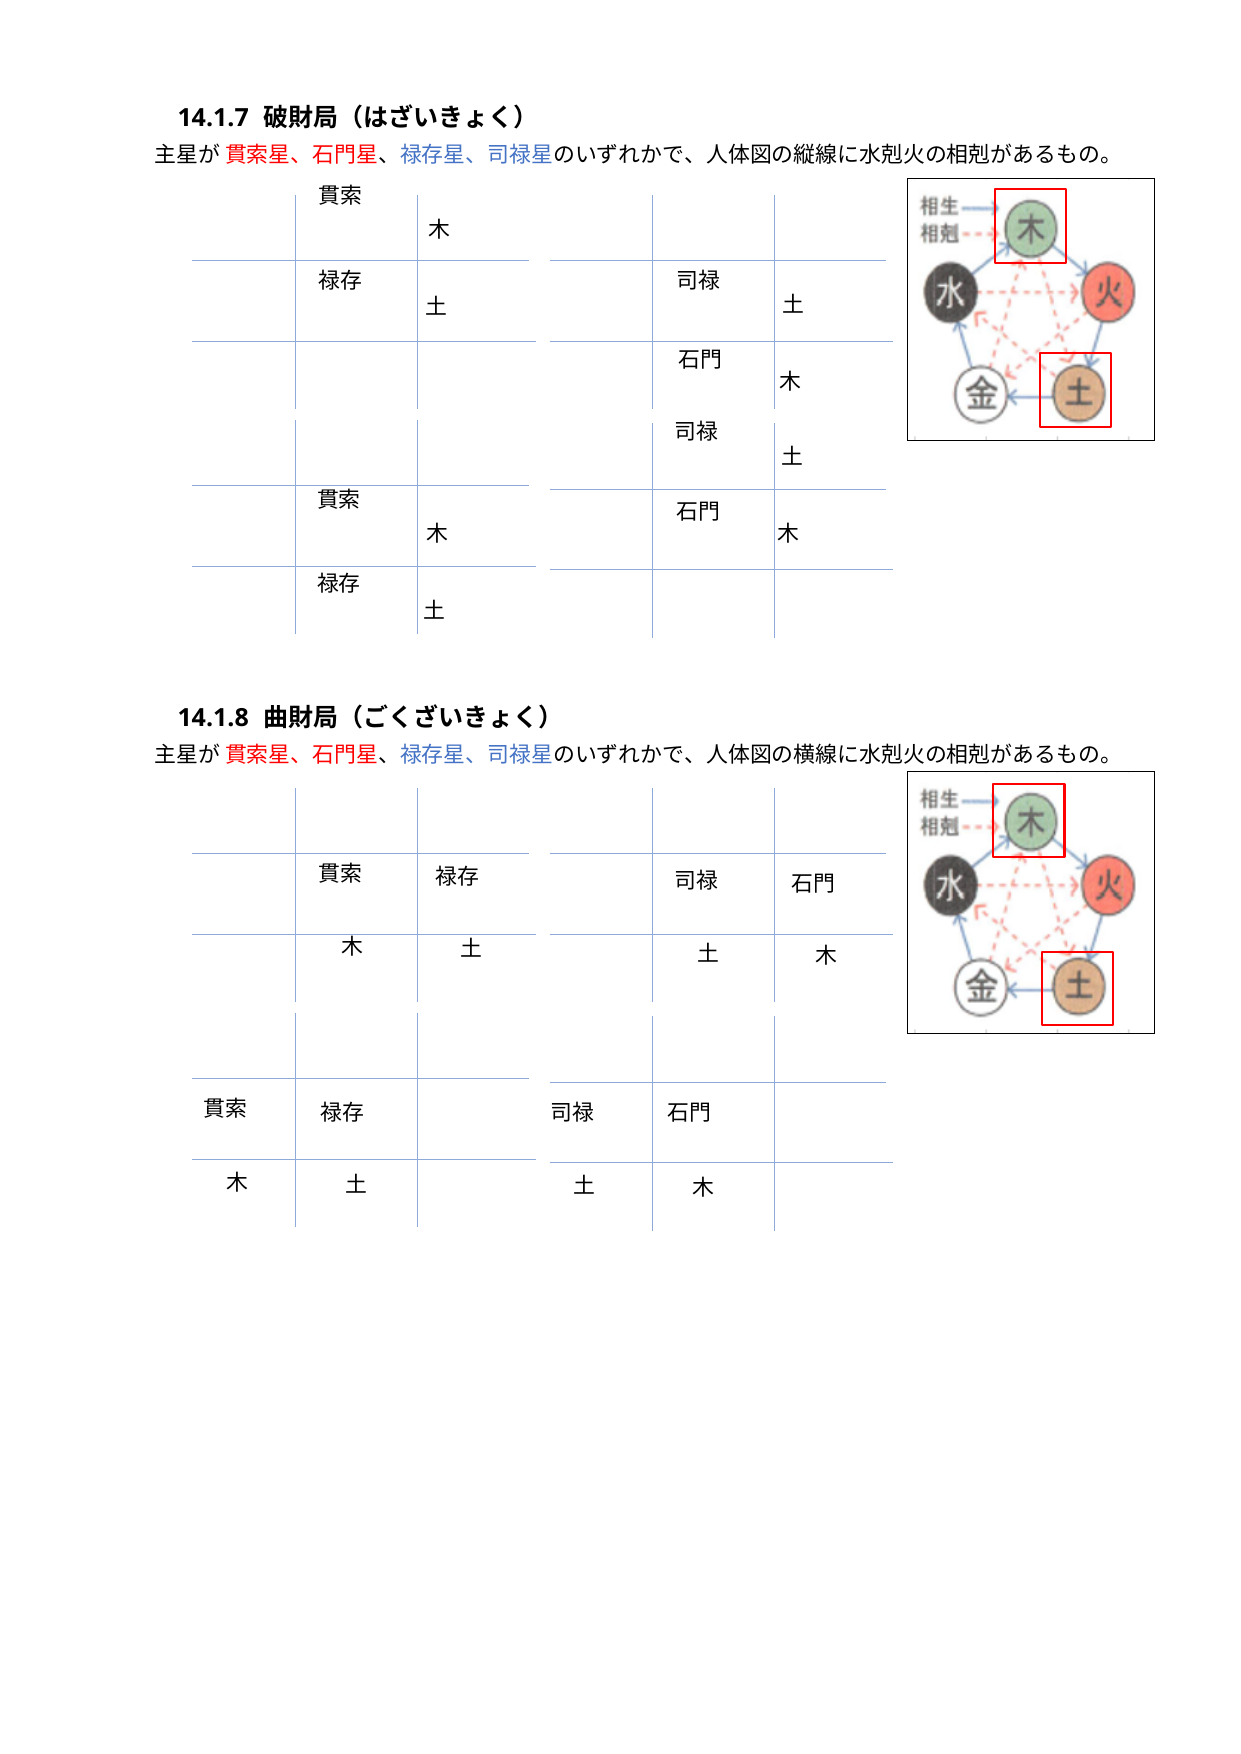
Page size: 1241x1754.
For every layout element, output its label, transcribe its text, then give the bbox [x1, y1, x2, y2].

list 破財局（はざいきょく） [177, 97, 1145, 134]
text 主星が 貫索星、石門星、禄存星、司禄星のいずれかで、人体図の縦線に水剋火の相剋があるもの。 [154, 134, 1167, 172]
picture [908, 179, 1154, 440]
picture [908, 772, 1154, 1033]
list 曲財局（ごくざいきょく） [177, 697, 1145, 734]
text 主星が 貫索星、石門星、禄存星、司禄星のいずれかで、人体図の横線に水剋火の相剋があるもの。 [154, 734, 1167, 772]
